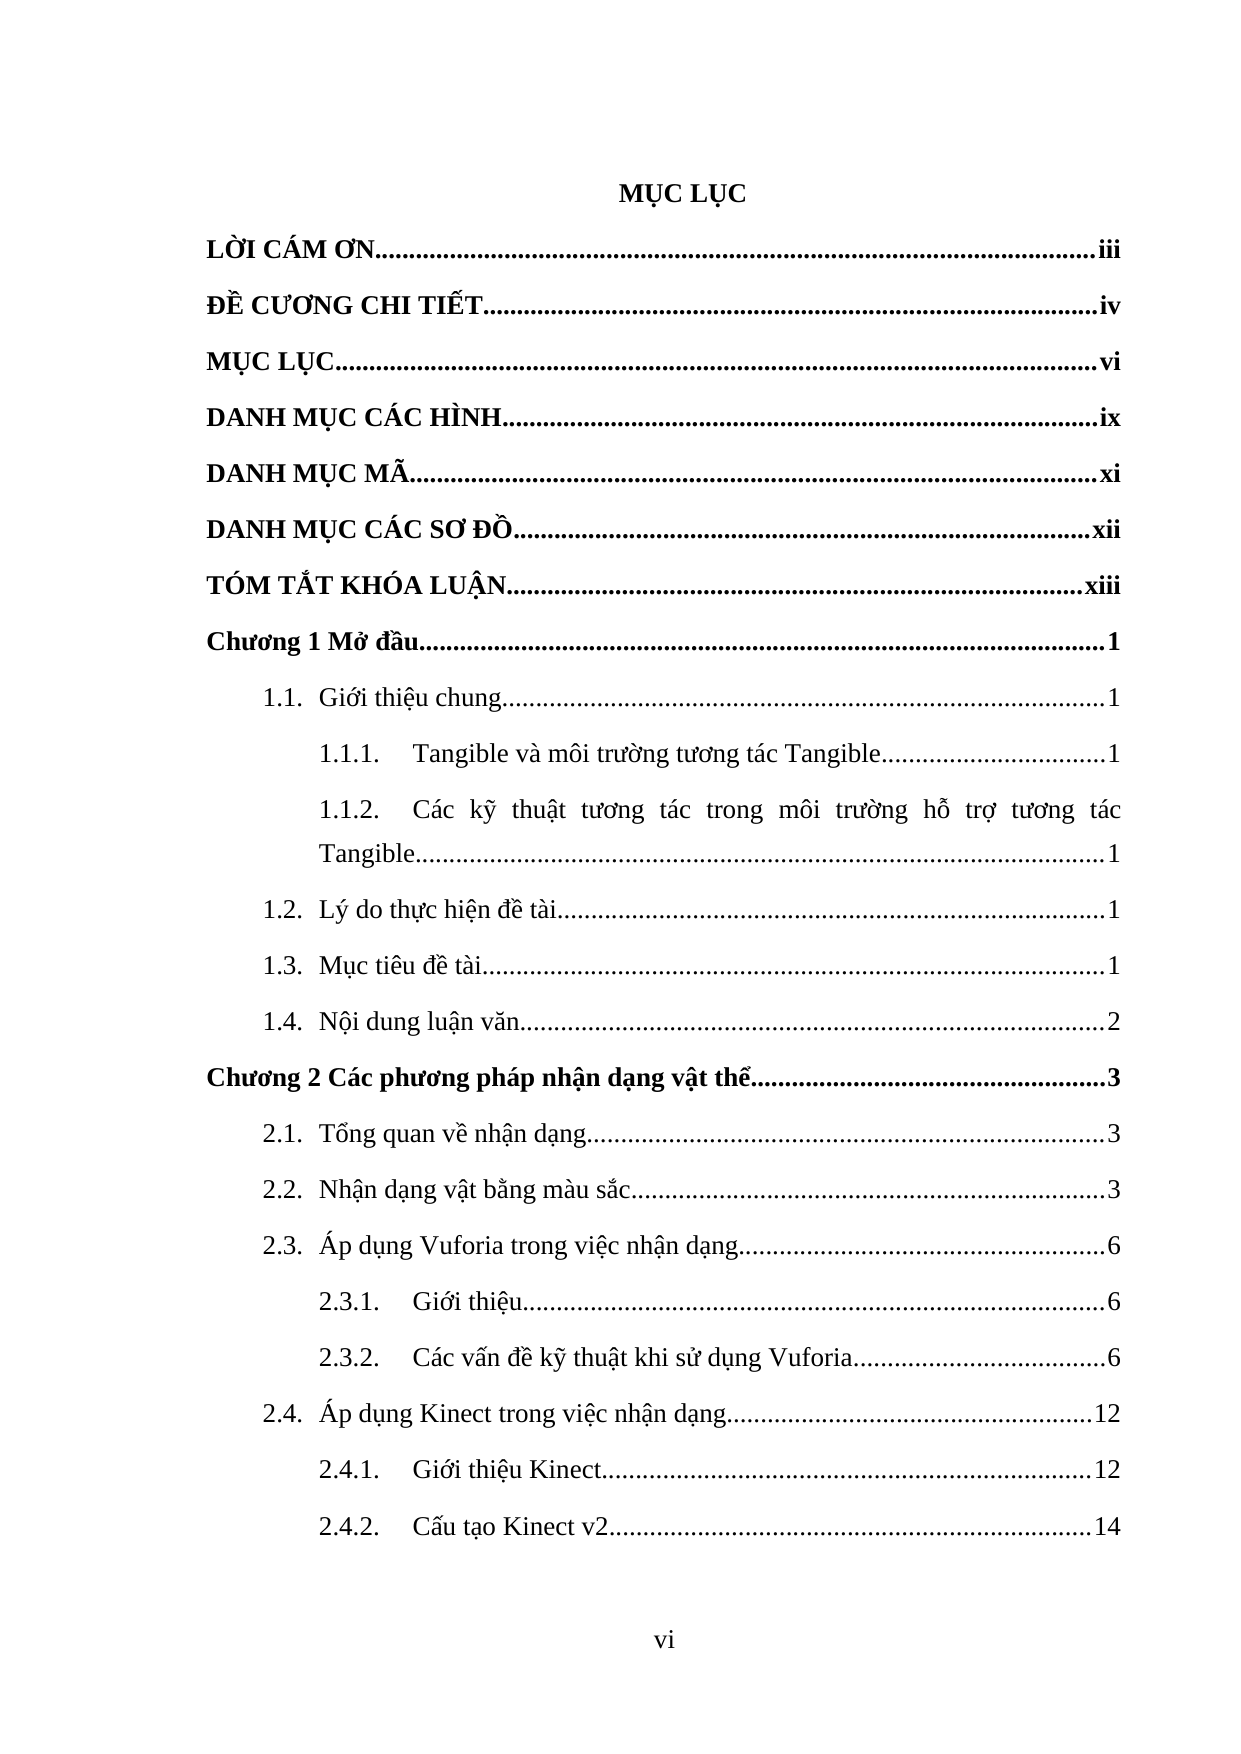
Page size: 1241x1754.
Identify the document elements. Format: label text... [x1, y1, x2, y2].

text 2.3.2. Các vấn đề kỹ thuật khi sử dụng Vuforia 6 [319, 1342, 1122, 1373]
text 2.3. Áp dụng Vuforia trong việc nhận dạng 6 [262, 1229, 1122, 1261]
text 1.1.2. Các kỹ thuật tương tác trong môi trường hỗ trợ tương tác Tangible 1 [319, 794, 1122, 868]
text DANH MỤC CÁC HÌNH ix [206, 401, 1122, 432]
text TÓM TẮT KHÓA LUẬN xiii [206, 569, 1122, 601]
text Chương 1 Mở đầu 1 [206, 626, 1122, 657]
text 1.1. Giới thiệu chung 1 [262, 682, 1122, 713]
text 2.3.1. Giới thiệu 6 [319, 1286, 1122, 1317]
text 2.4. Áp dụng Kinect trong việc nhận dạng 12 [262, 1398, 1122, 1429]
text LỜI CÁM ƠN iii [206, 233, 1122, 264]
text 2.4.1. Giới thiệu Kinect 12 [319, 1454, 1122, 1485]
text MỤC LỤC vi [206, 345, 1122, 376]
text 2.1. Tổng quan về nhận dạng 3 [262, 1117, 1122, 1148]
text 1.4. Nội dung luận văn 2 [262, 1005, 1122, 1036]
text Chương 2 Các phương pháp nhận dạng vật thể 3 [206, 1061, 1122, 1092]
text DANH MỤC MÃ xi [206, 457, 1122, 488]
text 2.4.2. Cấu tạo Kinect v2 14 [319, 1510, 1122, 1541]
text 1.3. Mục tiêu đề tài 1 [262, 949, 1122, 980]
text 1.1.1. Tangible và môi trường tương tác Tangible 1 [319, 738, 1122, 769]
title MỤC LỤC [206, 177, 1122, 208]
text DANH MỤC CÁC SƠ ĐỒ xii [206, 513, 1122, 544]
text 1.2. Lý do thực hiện đề tài 1 [262, 893, 1122, 924]
text 2.2. Nhận dạng vật bằng màu sắc 3 [262, 1173, 1122, 1204]
text ĐỀ CƯƠNG CHI TIẾT iv [206, 289, 1122, 320]
